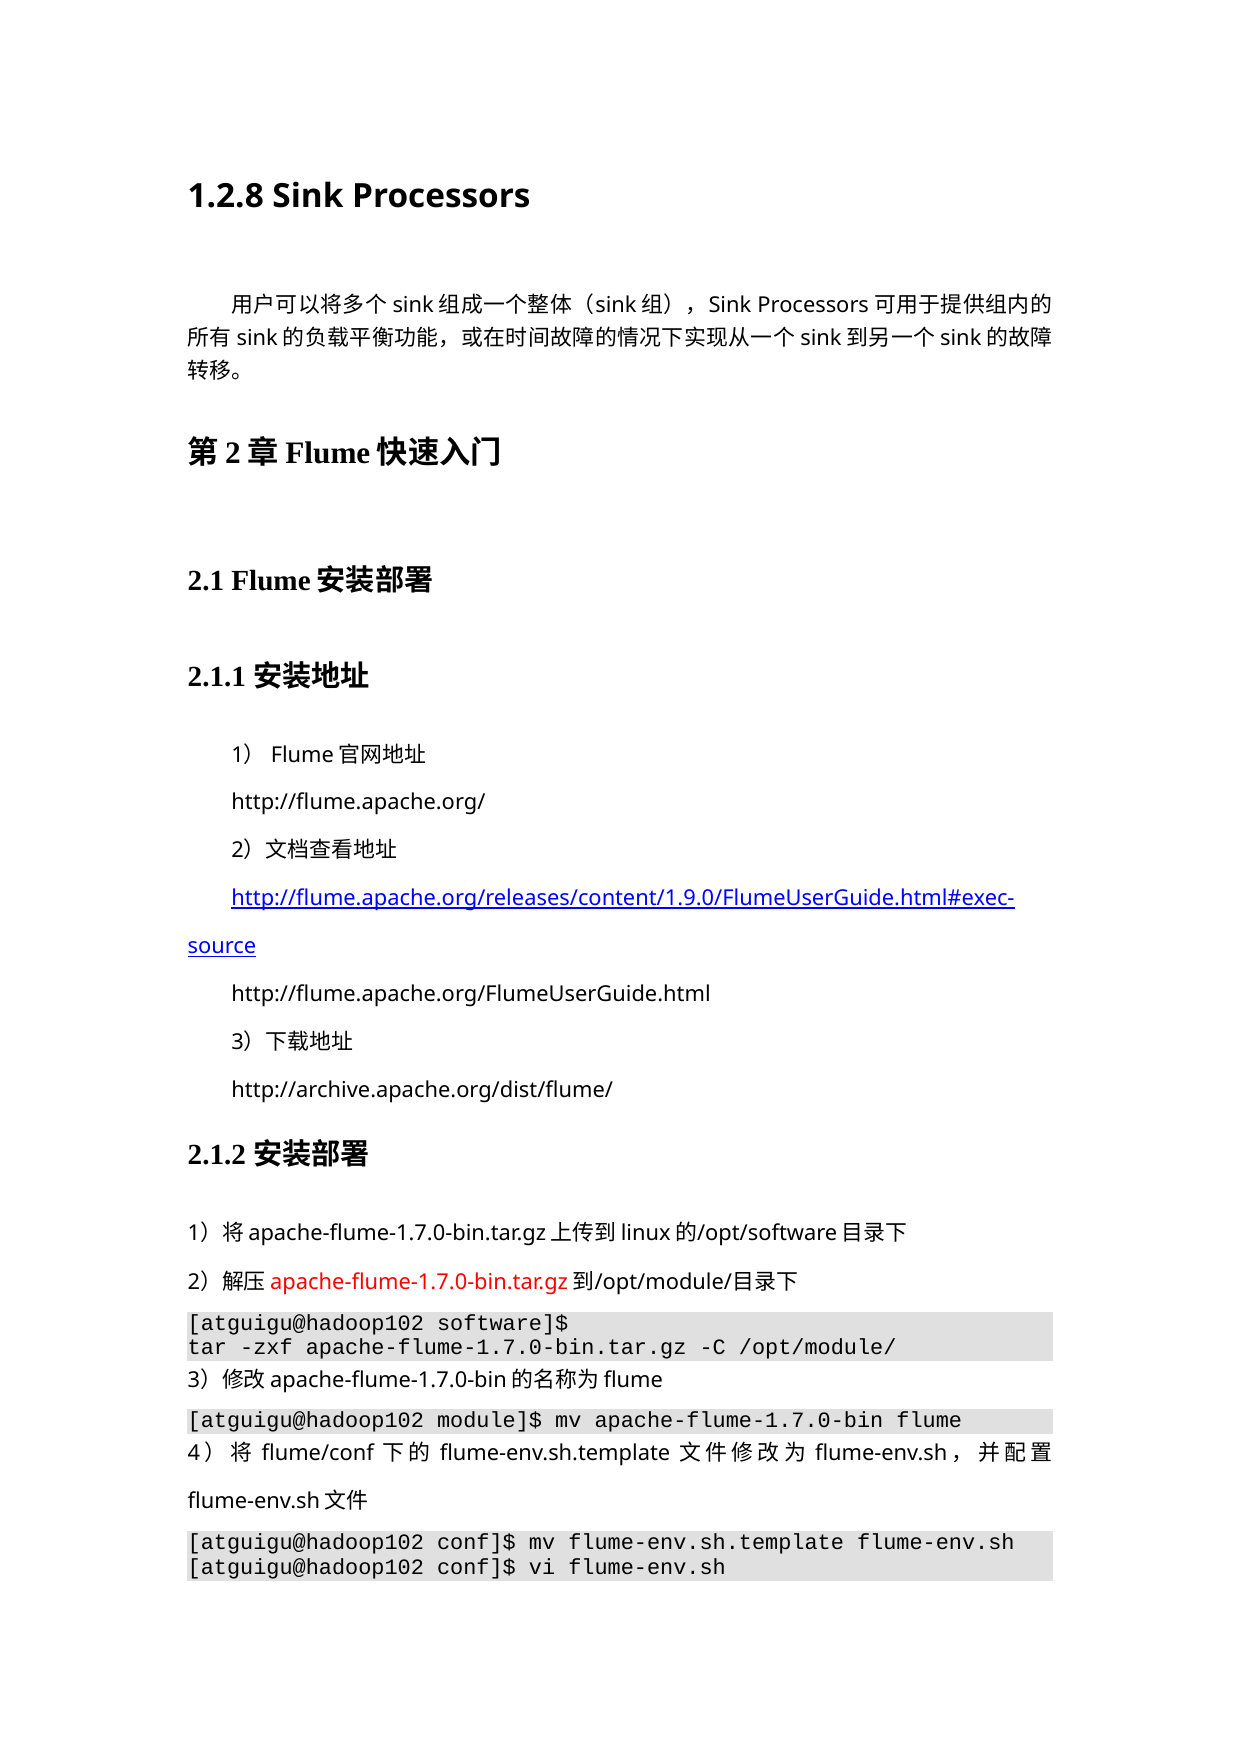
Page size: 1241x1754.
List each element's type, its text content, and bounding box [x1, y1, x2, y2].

text 4）将flume/conf下的flume-env.sh.template文件修改为flume-env.sh，并配置flume-env.sh文件 [187, 1434, 1053, 1516]
text [atguigu@hadoop102 module]$ mv apache-flume-1.7.0-bin flume [187, 1409, 1053, 1434]
text http://archive.apache.org/dist/flume/ [187, 1072, 1053, 1105]
text tar -zxf apache-flume-1.7.0-bin.tar.gz -C /opt/module/ [187, 1336, 1053, 1361]
subtitle 2.1.2 安装部署 [187, 1119, 1053, 1184]
text 用户可以将多个sink组成一个整体（sink组），Sink Processors可用于提供组内的所有sink的负载平衡功能，或在时间故障的情况下实现从一个sink到另一个sink的故障转移。 [187, 287, 1053, 385]
text 3）下载地址 [187, 1024, 1053, 1056]
subtitle 第2章 Flume快速入门 [187, 417, 1053, 482]
text http://flume.apache.org/releases/content/1.9.0/FlumeUserGuide.html#exec-source [187, 880, 1053, 962]
text [atguigu@hadoop102 conf]$ mv flume-env.sh.template flume-env.sh [187, 1531, 1053, 1556]
subtitle 1.2.8 Sink Processors [187, 162, 1053, 227]
text [atguigu@hadoop102 software]$ [187, 1312, 1053, 1336]
text 2）文档查看地址 [187, 832, 1053, 864]
text http://flume.apache.org/FlumeUserGuide.html [187, 976, 1053, 1009]
text 1）将apache-flume-1.7.0-bin.tar.gz上传到linux的/opt/software目录下 [187, 1215, 1053, 1247]
subtitle 2.1 Flume安装部署 [187, 545, 1053, 610]
text 2）解压apache-flume-1.7.0-bin.tar.gz到/opt/module/目录下 [187, 1263, 1053, 1296]
subtitle 2.1.1 安装地址 [187, 641, 1053, 706]
text [atguigu@hadoop102 conf]$ vi flume-env.sh [187, 1556, 1053, 1581]
text http://flume.apache.org/ [187, 784, 1053, 817]
text 3）修改apache-flume-1.7.0-bin的名称为flume [187, 1361, 1053, 1394]
text 1） Flume官网地址 [187, 736, 1053, 769]
